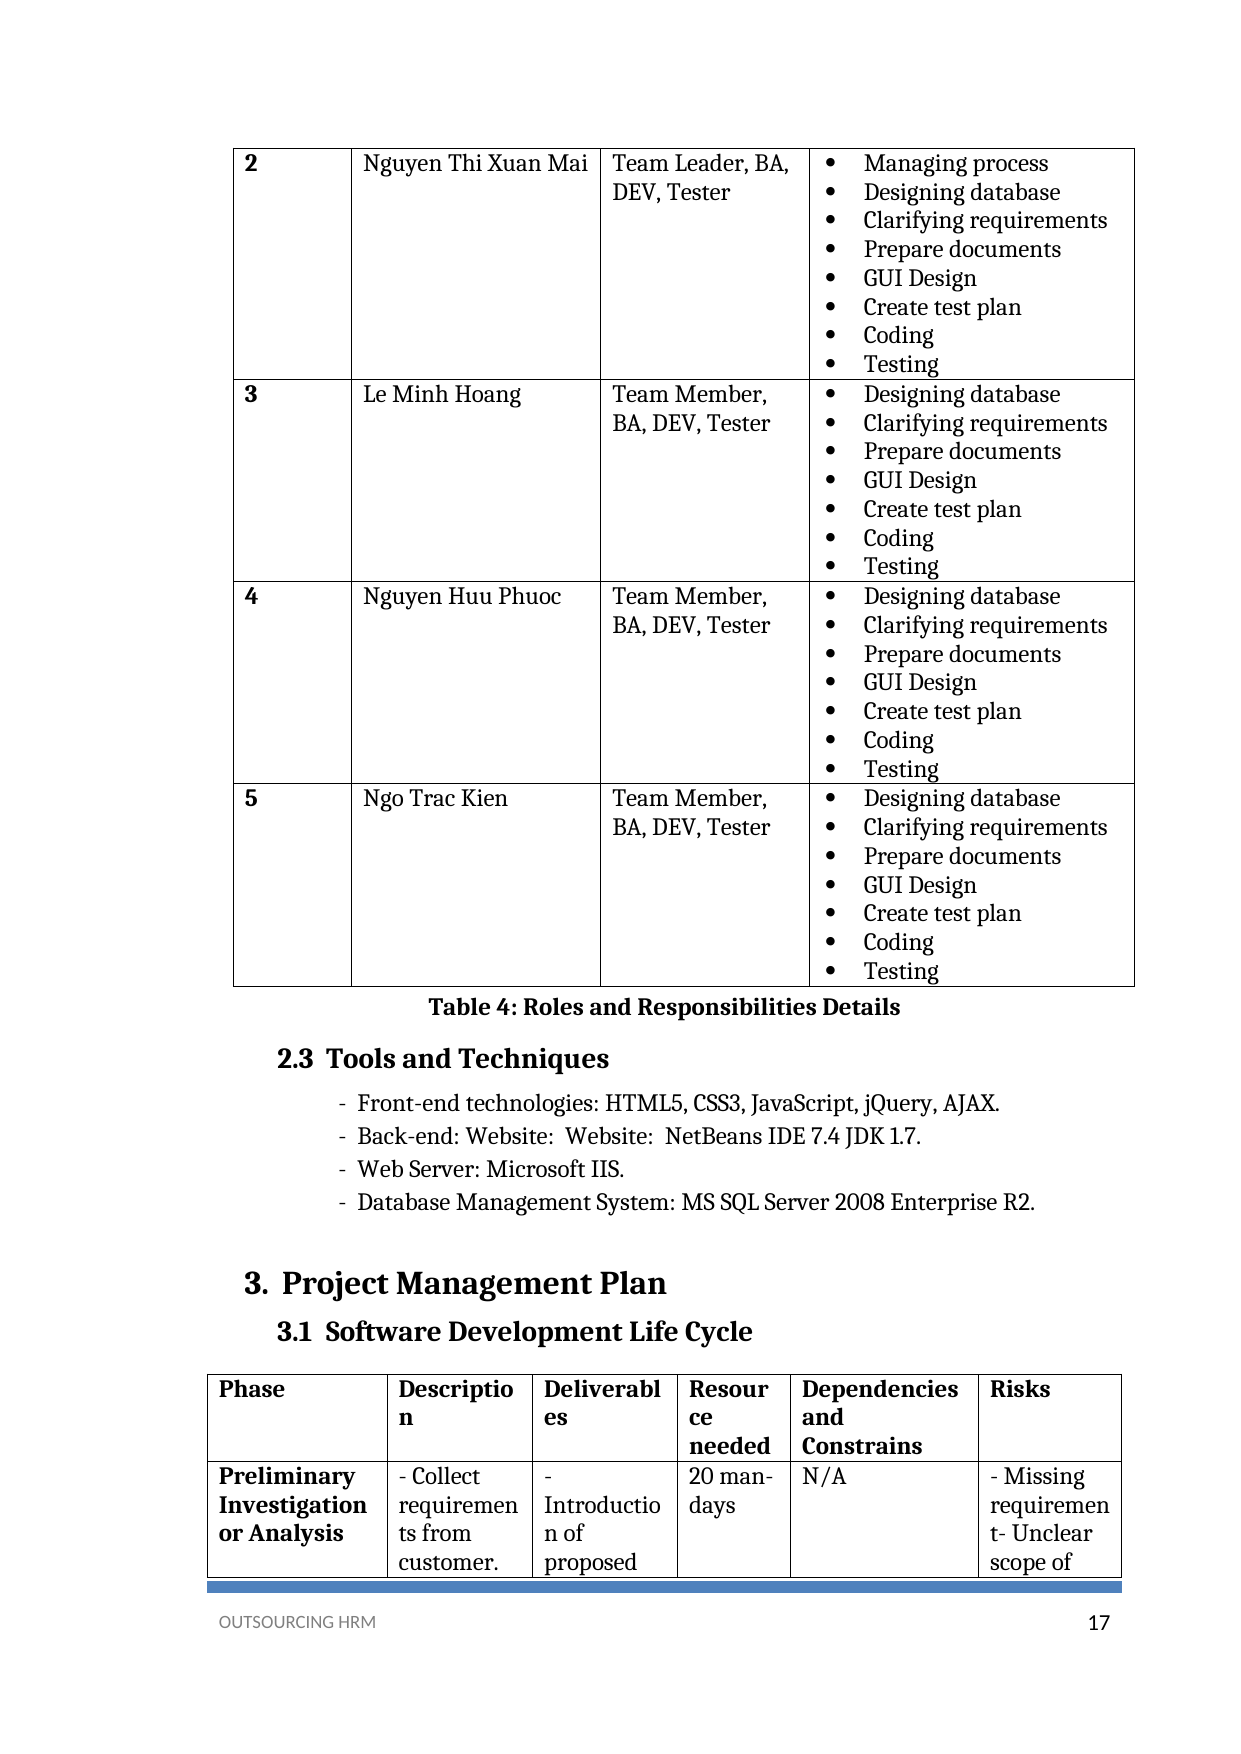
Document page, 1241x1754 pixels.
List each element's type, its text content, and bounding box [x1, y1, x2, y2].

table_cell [388, 1462, 532, 1577]
table_header Risks [979, 1375, 1121, 1461]
table_cell 5 [234, 784, 351, 986]
text - Front-end technologies: HTML5, CSS3, JavaScript, jQuery, AJAX. [338, 1088, 1122, 1117]
table_cell 4 [234, 582, 351, 783]
table_cell Managing process Designing database Clarifying requirements Prepare documents GUI Design Create test plan Coding Testing [810, 149, 1134, 379]
text - Database Management System: MS SQL Server 2008 Enterprise R2. [338, 1188, 1122, 1216]
table_cell Team Leader, BA, DEV, Tester [601, 149, 809, 379]
subtitle Tools and Techniques [277, 1042, 1122, 1076]
table_cell N/A [791, 1462, 978, 1577]
table_cell Team Member, BA, DEV, Tester [601, 582, 809, 783]
text - Web Server: Microsoft IIS. [338, 1154, 1122, 1183]
table_header Phase [208, 1375, 387, 1461]
table_cell 3 [234, 380, 351, 581]
table_cell Ngo Trac Kien [352, 784, 600, 986]
table_header Deliverables [533, 1375, 677, 1461]
table_cell Designing database Clarifying requirements Prepare documents GUI Design Create test plan Coding Testing [810, 582, 1134, 783]
table_header Resource needed [678, 1375, 790, 1461]
table_cell Designing database Clarifying requirements Prepare documents GUI Design Create test plan Coding Testing [810, 784, 1134, 986]
text - Back-end: Website: Website: NetBeans IDE 7.4 JDK 1.7. [338, 1122, 1122, 1150]
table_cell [208, 1462, 387, 1577]
table_cell 2 [234, 149, 351, 379]
table_cell Designing database Clarifying requirements Prepare documents GUI Design Create test plan Coding Testing [810, 380, 1134, 581]
subtitle Project Management Plan [244, 1264, 1122, 1302]
table_header Dependencies and Constrains [791, 1375, 978, 1461]
table_cell Team Member, BA, DEV, Tester [601, 380, 809, 581]
table_cell Nguyen Huu Phuoc [352, 582, 600, 783]
table_cell Le Minh Hoang [352, 380, 600, 581]
table_cell Team Member, BA, DEV, Tester [601, 784, 809, 986]
subtitle Software Development Life Cycle [277, 1315, 1122, 1348]
text Table 4: Roles and Responsibilities Details [207, 993, 1122, 1022]
table_cell 20 man-days [678, 1462, 790, 1577]
table_cell Nguyen Thi Xuan Mai [352, 149, 600, 379]
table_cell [979, 1462, 1121, 1577]
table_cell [533, 1462, 677, 1577]
table_header Description [388, 1375, 532, 1461]
